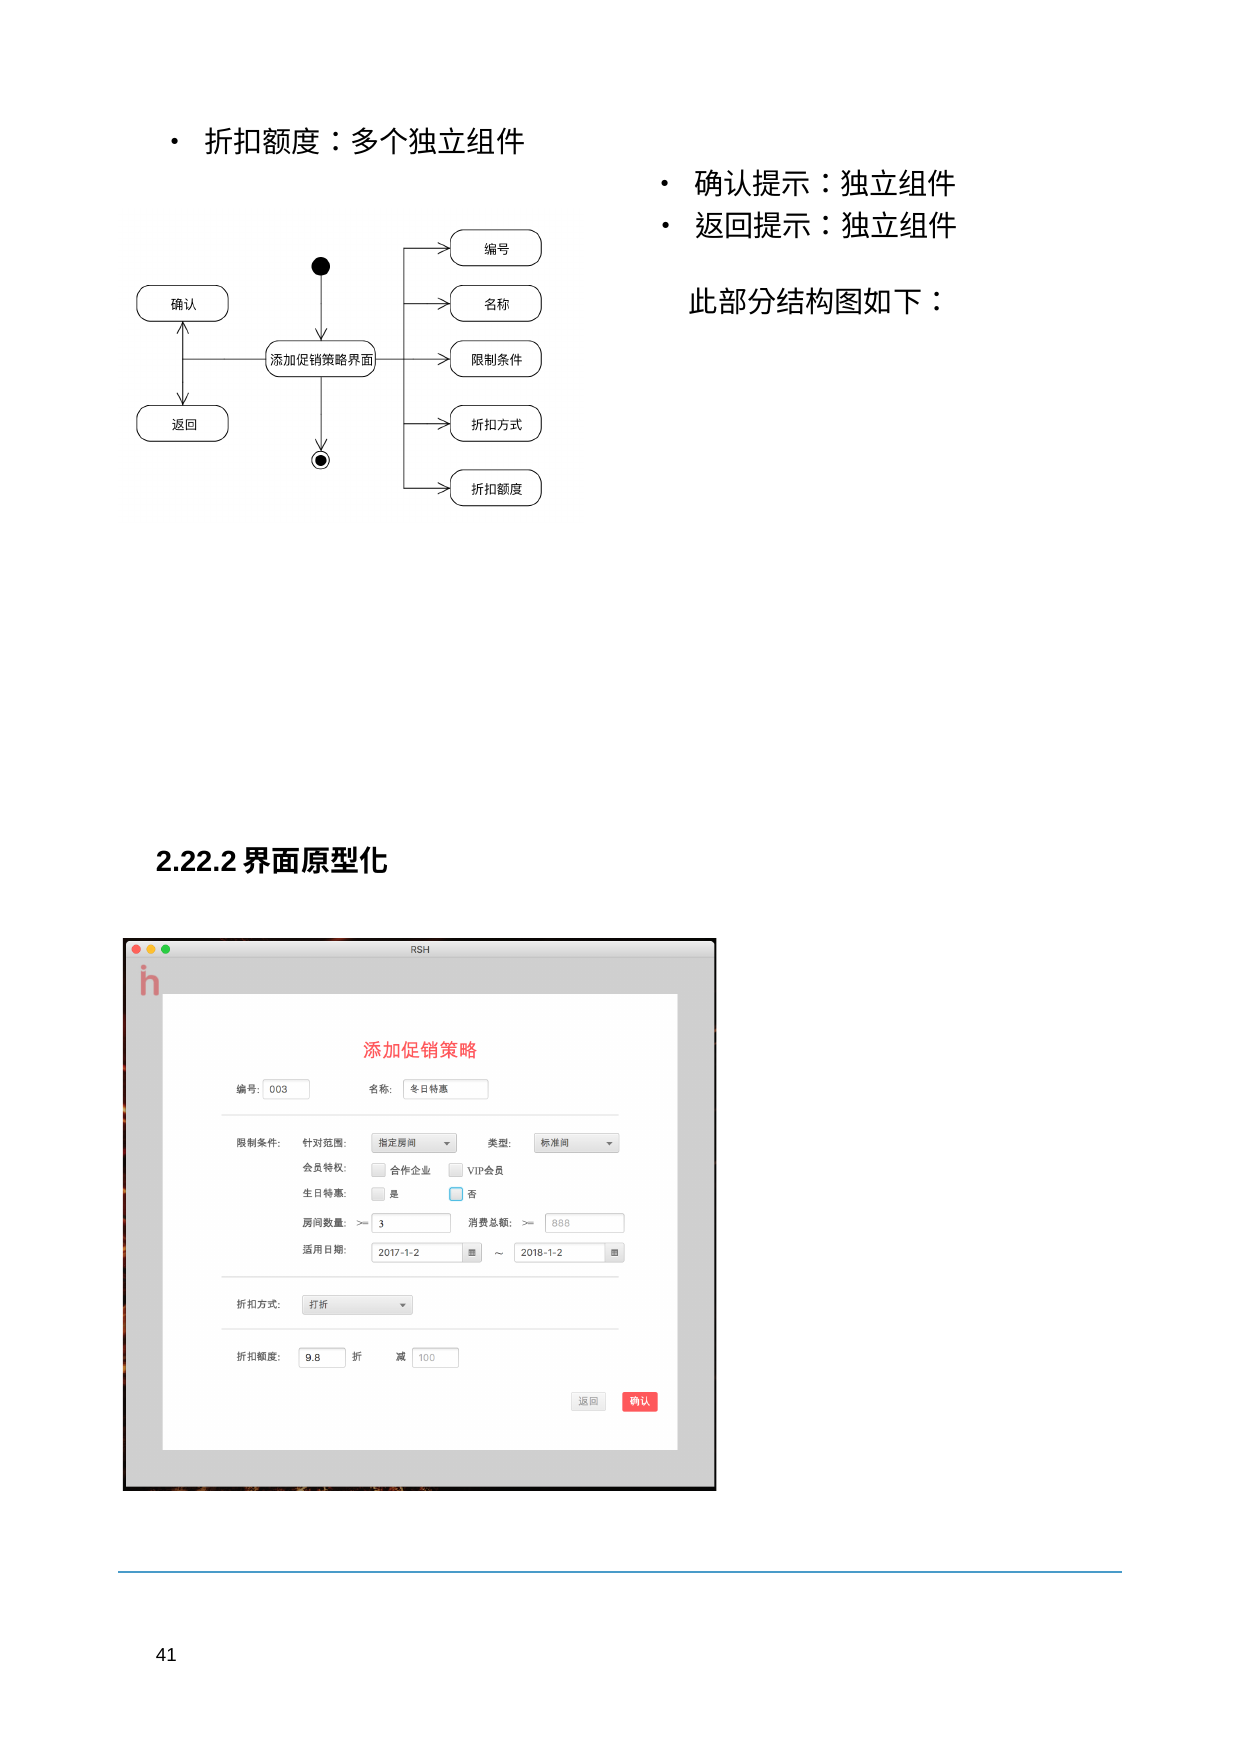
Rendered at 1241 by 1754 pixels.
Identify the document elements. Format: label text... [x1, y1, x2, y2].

list 折扣额度：多个独立组件 [160, 118, 1122, 160]
list 返回提示：独立组件 [160, 203, 1122, 245]
list 确认提示：独立组件 [160, 160, 1122, 203]
text 此部分结构图如下： [584, 278, 1122, 321]
picture [122, 938, 717, 1491]
picture [117, 208, 584, 523]
subtitle 2.22.2界面原型化 [118, 838, 1122, 880]
